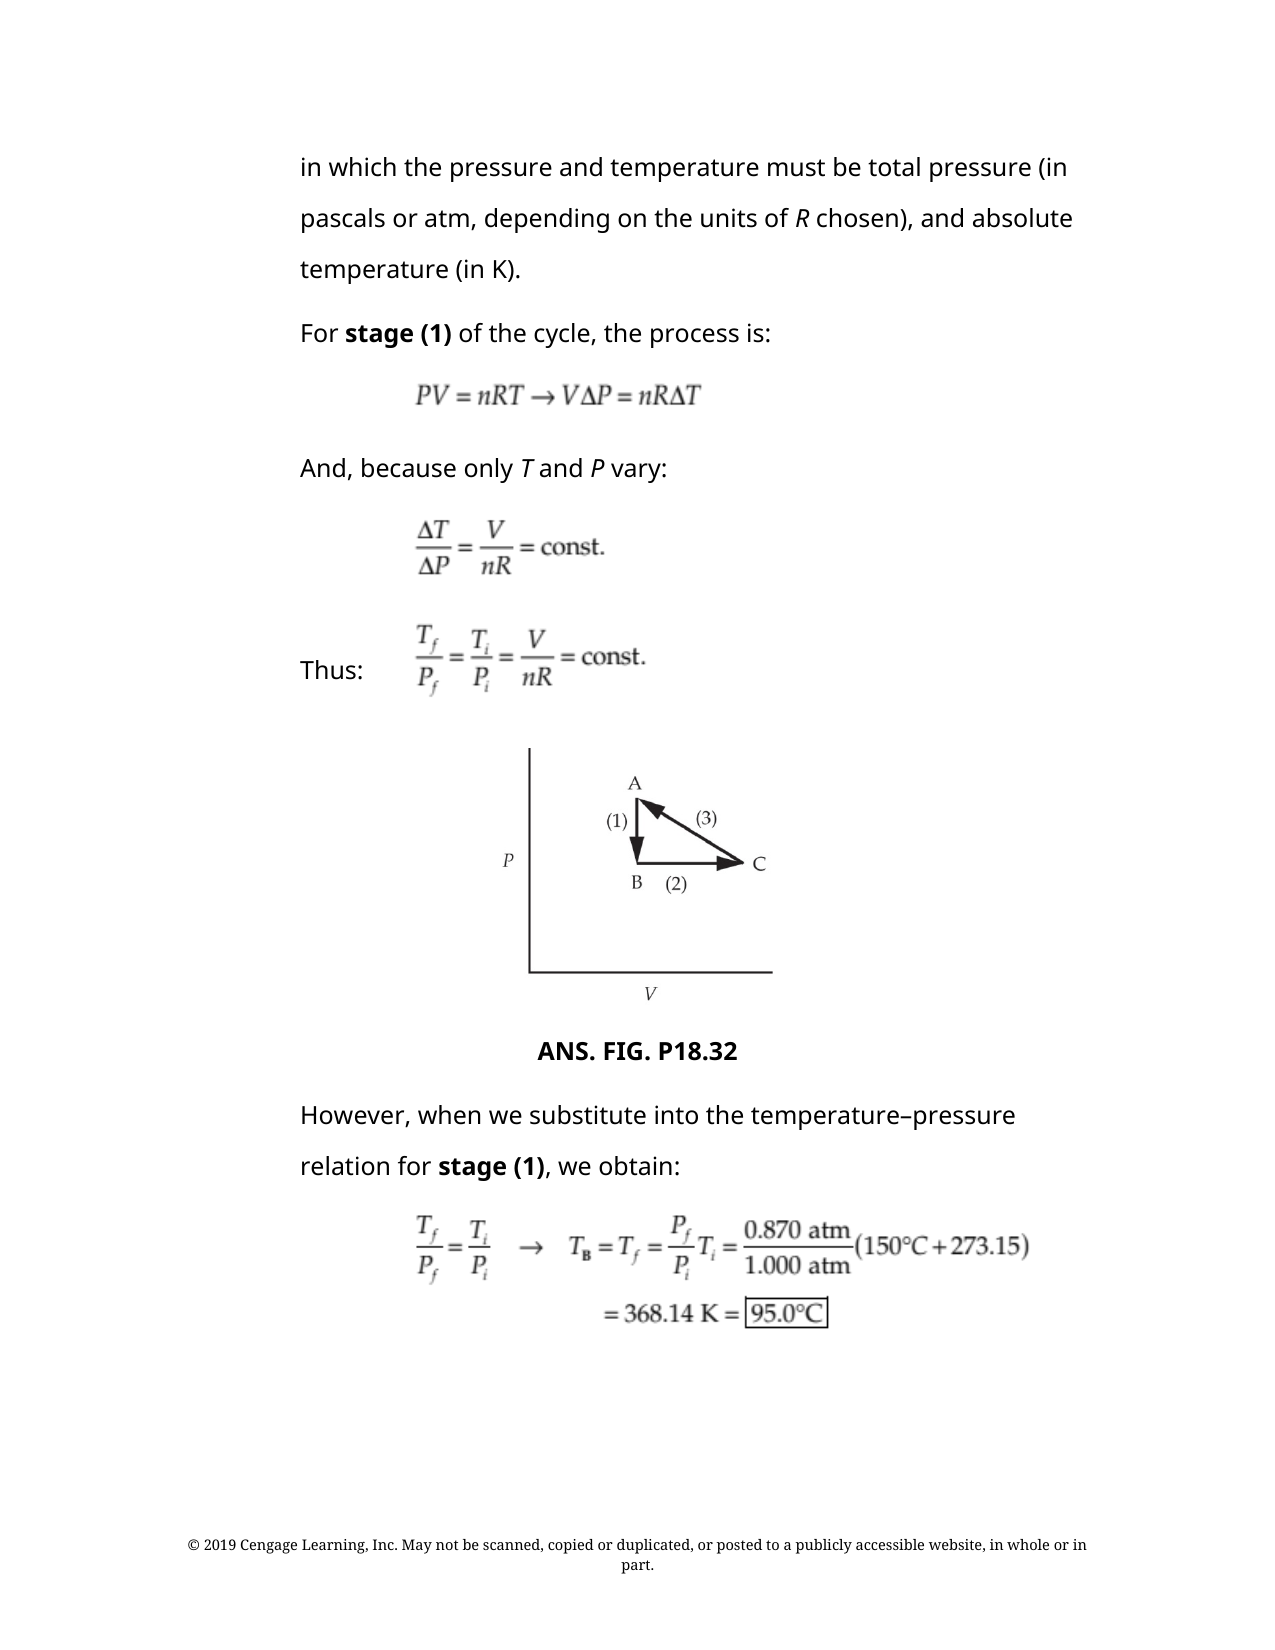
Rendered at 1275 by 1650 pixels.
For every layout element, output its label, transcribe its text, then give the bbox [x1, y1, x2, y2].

text For stage (1) of the cycle, the process is: [187, 316, 1087, 350]
text ANS. FIG. P18.32 [187, 1034, 1087, 1068]
text And, because only T and P vary: [187, 451, 1087, 485]
picture [502, 748, 773, 1005]
text Thus: [187, 620, 1087, 719]
text in which the pressure and temperature must be total pressure (in pascals or atm, depending on the units of R chosen), and absolute temperature (in K). [187, 150, 1087, 286]
text However, when we substitute into the temperature–pressure relation for stage (1), we obtain: [187, 1097, 1087, 1182]
